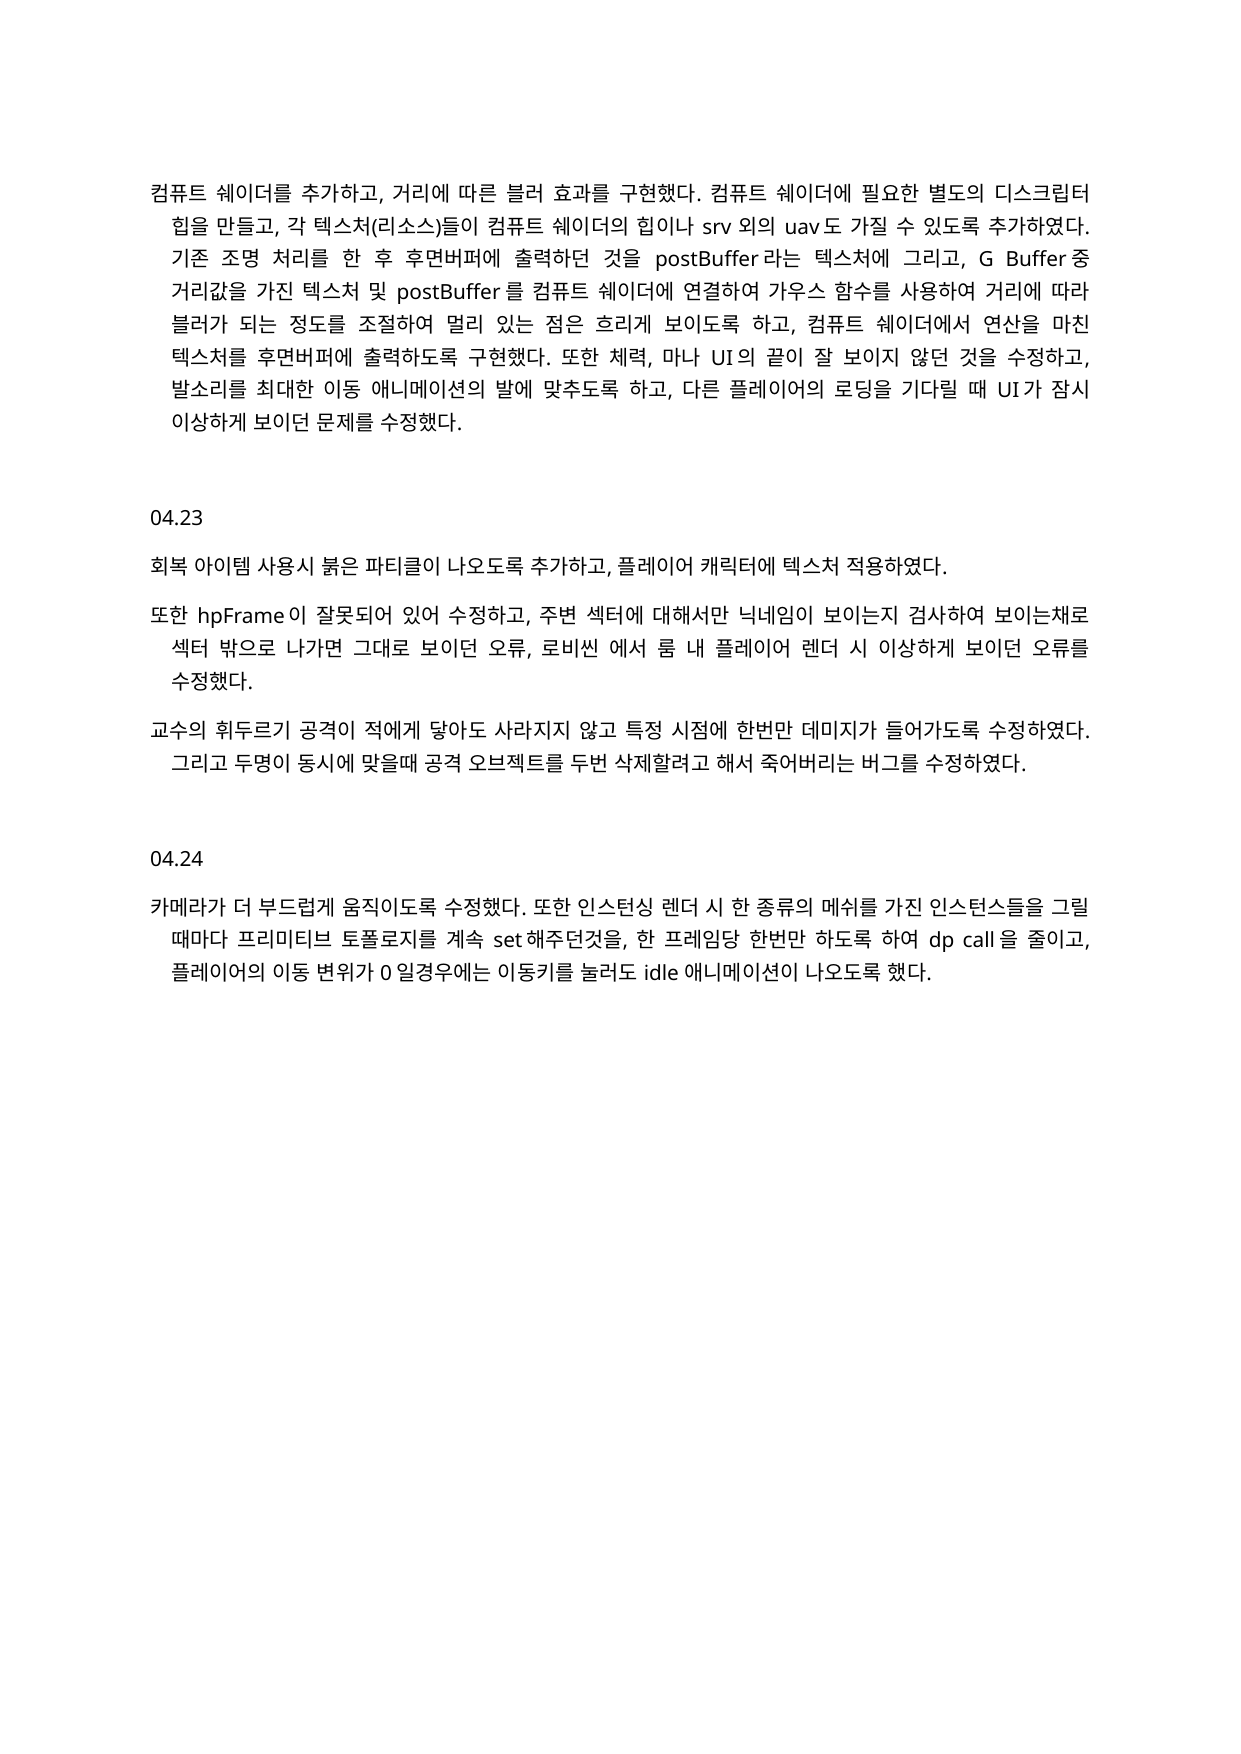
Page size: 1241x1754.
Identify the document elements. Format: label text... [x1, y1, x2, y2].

text 카메라가 더 부드럽게 움직이도록 수정했다. 또한 인스턴싱 렌더 시 한 종류의 메쉬를 가진 인스턴스들을 그릴 때마다 프리미티브 토폴로지를 계속 set해주던것을, 한 프레임당 한번만 하도록 하여 dp call을 줄이고, 플레이어의 이동 변위가 0일경우에는 이동키를 눌러도 idle 애니메이션이 나오도록 했다. [150, 891, 1090, 987]
text 04.24 [150, 844, 1090, 872]
text 컴퓨트 쉐이더를 추가하고, 거리에 따른 블러 효과를 구현했다. 컴퓨트 쉐이더에 필요한 별도의 디스크립터 힙을 만들고, 각 텍스처(리소스)들이 컴퓨트 쉐이더의 힙이나 srv 외의 uav도 가질 수 있도록 추가하였다. 기존 조명 처리를 한 후 후면버퍼에 출력하던 것을 postBuffer라는 텍스처에 그리고, G Buffer중 거리값을 가진 텍스처 및 postBuffer를 컴퓨트 쉐이더에 연결하여 가우스 함수를 사용하여 거리에 따라 블러가 되는 정도를 조절하여 멀리 있는 점은 흐리게 보이도록 하고, 컴퓨트 쉐이더에서 연산을 마친 텍스처를 후면버퍼에 출력하도록 구현했다. 또한 체력, 마나 UI의 끝이 잘 보이지 않던 것을 수정하고, 발소리를 최대한 이동 애니메이션의 발에 맞추도록 하고, 다른 플레이어의 로딩을 기다릴 때 UI가 잠시 이상하게 보이던 문제를 수정했다. [150, 177, 1090, 436]
text 또한 hpFrame이 잘못되어 있어 수정하고, 주변 섹터에 대해서만 닉네임이 보이는지 검사하여 보이는채로 섹터 밖으로 나가면 그대로 보이던 오류, 로비씬 에서 룸 내 플레이어 렌더 시 이상하게 보이던 오류를 수정했다. [150, 599, 1090, 695]
text 교수의 휘두르기 공격이 적에게 닿아도 사라지지 않고 특정 시점에 한번만 데미지가 들어가도록 수정하였다. 그리고 두명이 동시에 맞을때 공격 오브젝트를 두번 삭제할려고 해서 죽어버리는 버그를 수정하였다. [150, 714, 1090, 777]
text 회복 아이템 사용시 붉은 파티클이 나오도록 추가하고, 플레이어 캐릭터에 텍스처 적용하였다. [150, 550, 1090, 580]
text 04.23 [150, 503, 1090, 531]
